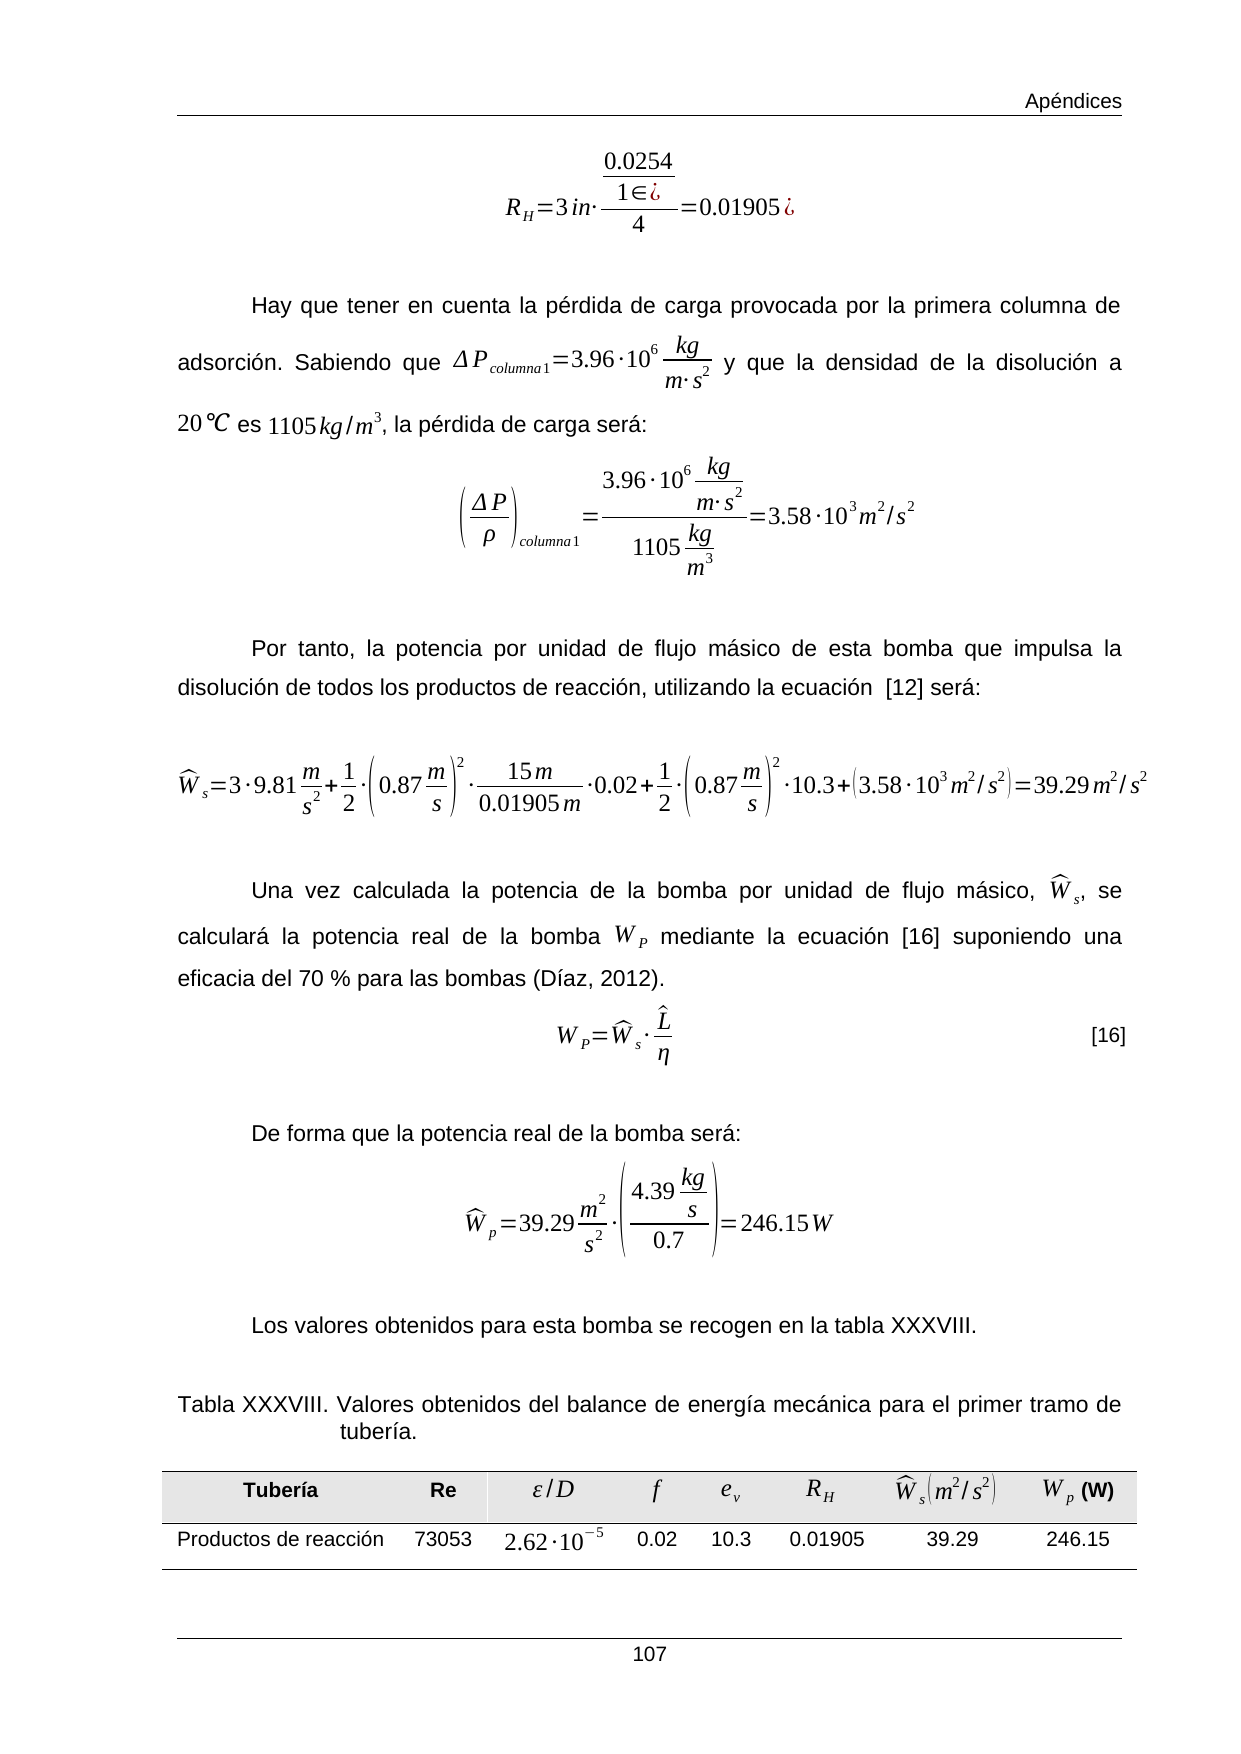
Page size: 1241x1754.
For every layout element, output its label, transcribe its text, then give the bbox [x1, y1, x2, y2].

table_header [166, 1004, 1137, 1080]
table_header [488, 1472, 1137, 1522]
text Hay que tener en cuenta la pérdida de carga provocada por la primera columna de adsorción. Sabiendo que y que la densidad de la disolución a es , la pérdida de carga será: [177, 292, 1122, 439]
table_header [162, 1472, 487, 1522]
text Tabla XXXVIII. Valores obtenidos del balance de energía mecánica para el primer tramo de tubería. [177, 1391, 1122, 1444]
text Los valores obtenidos para esta bomba se recogen en la tabla XXXVIII. [177, 1312, 1122, 1339]
text De forma que la potencia real de la bomba será: [177, 1120, 1122, 1146]
text Por tanto, la potencia por unidad de flujo másico de esta bomba que impulsa la disolución de todos los productos de reacción, utilizando la ecuación [12] será: [177, 635, 1122, 701]
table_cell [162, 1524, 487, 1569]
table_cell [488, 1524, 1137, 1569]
text Una vez calculada la potencia de la bomba por unidad de flujo másico, , se calculará la potencia real de la bomba mediante la ecuación [16] suponiendo una eficacia del 70 % para las bombas (Díaz, 2012). [177, 873, 1122, 991]
